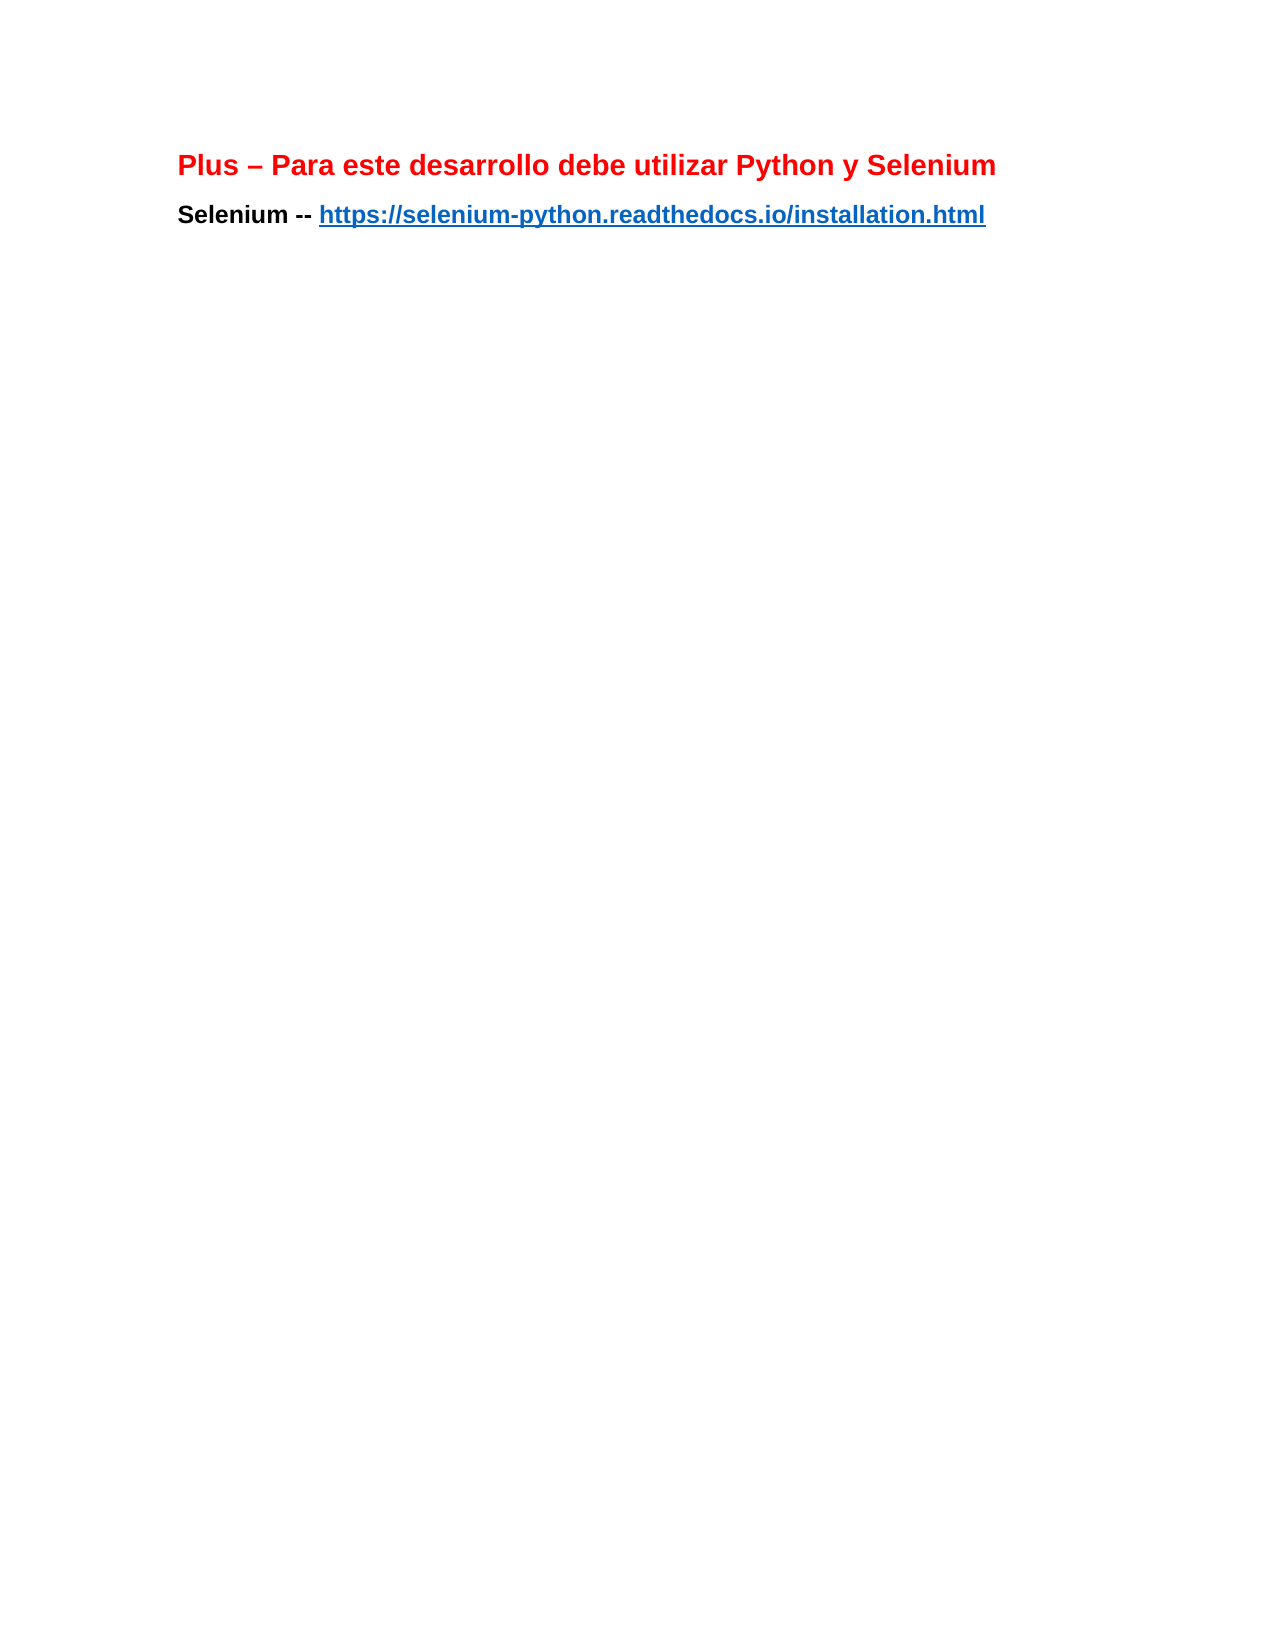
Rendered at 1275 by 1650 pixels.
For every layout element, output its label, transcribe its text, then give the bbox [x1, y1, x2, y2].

text Plus – Para este desarrollo debe utilizar Python y Selenium [177, 148, 1098, 181]
text Selenium -- https://selenium-python.readthedocs.io/installation.html [177, 200, 1098, 229]
